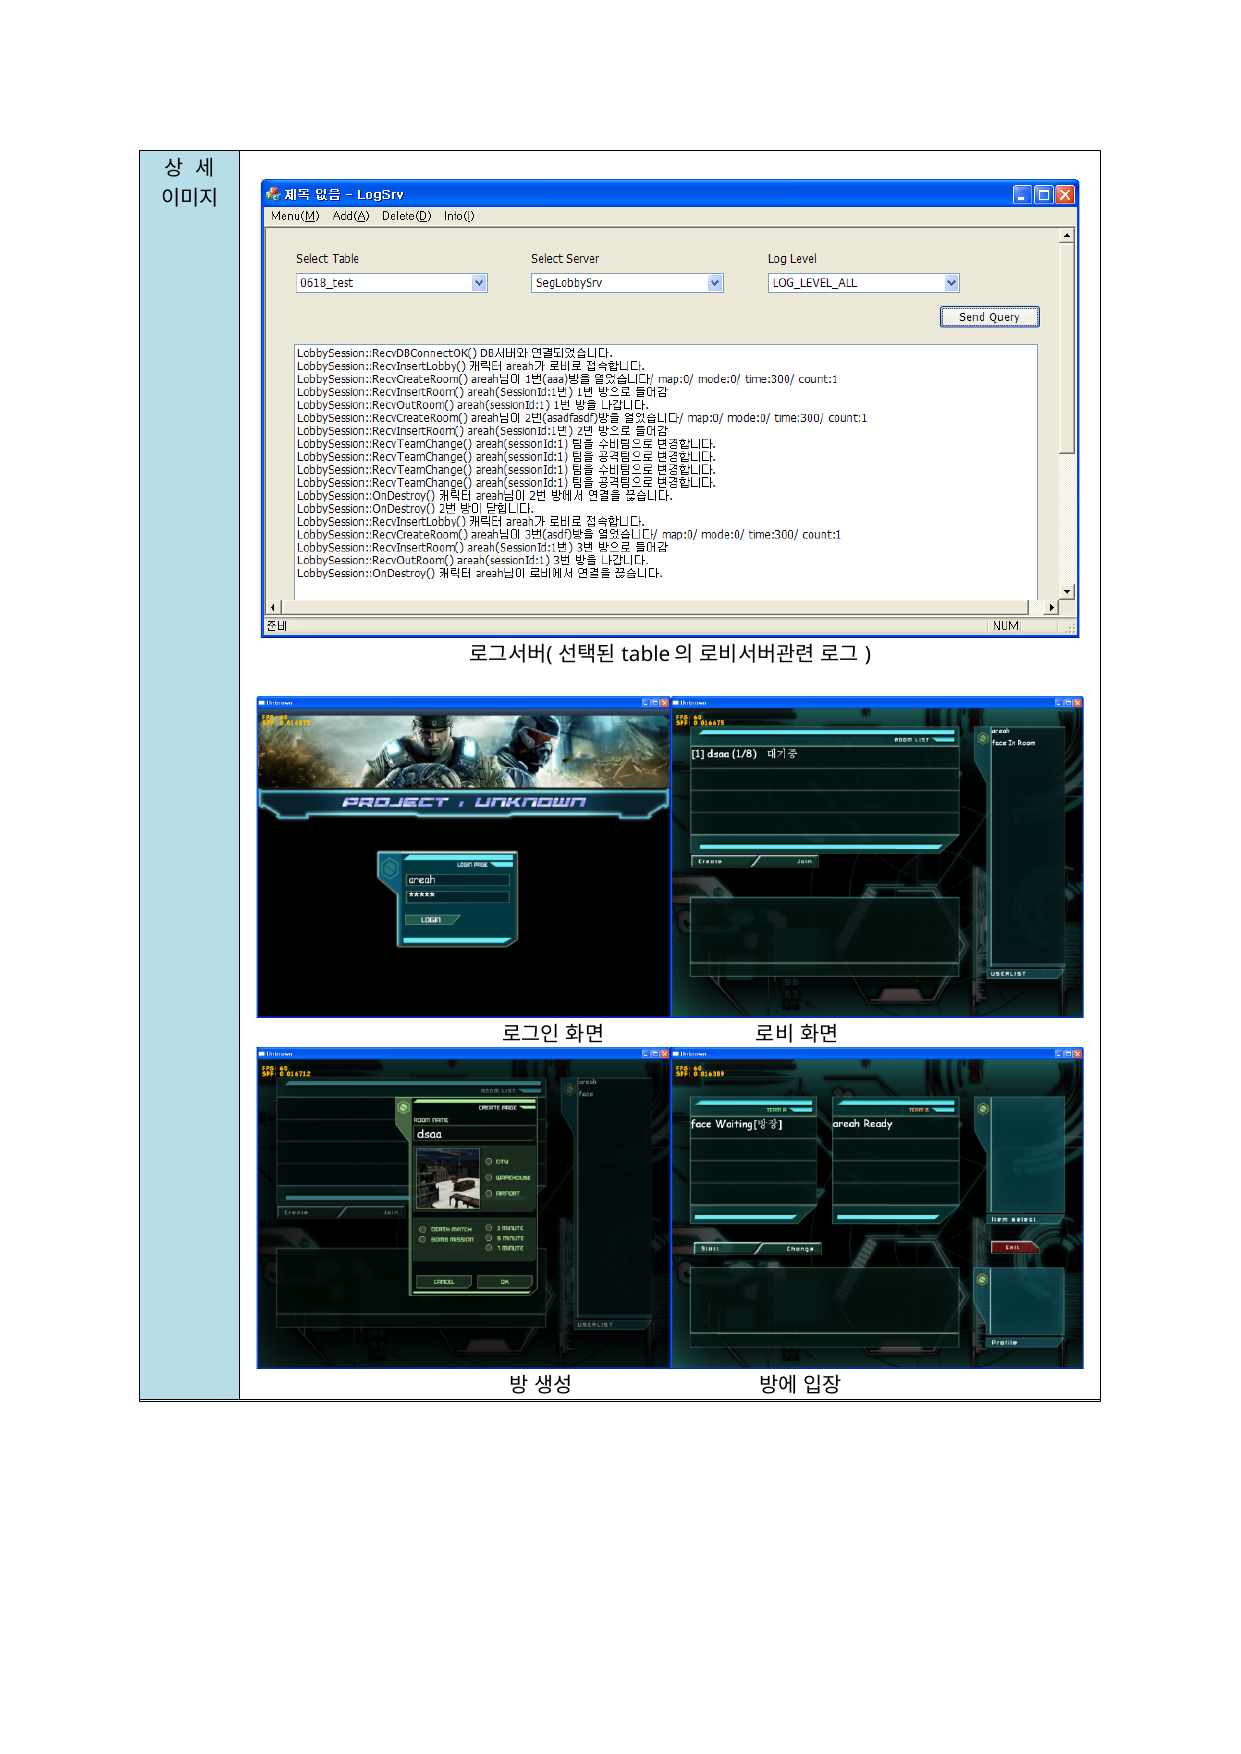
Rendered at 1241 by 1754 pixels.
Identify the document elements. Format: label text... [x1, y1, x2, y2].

picture [256, 1047, 1084, 1369]
picture [256, 696, 1084, 1018]
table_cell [240, 151, 1100, 1399]
picture [260, 179, 1080, 638]
table_cell 상 세 이미지 [140, 151, 239, 1399]
